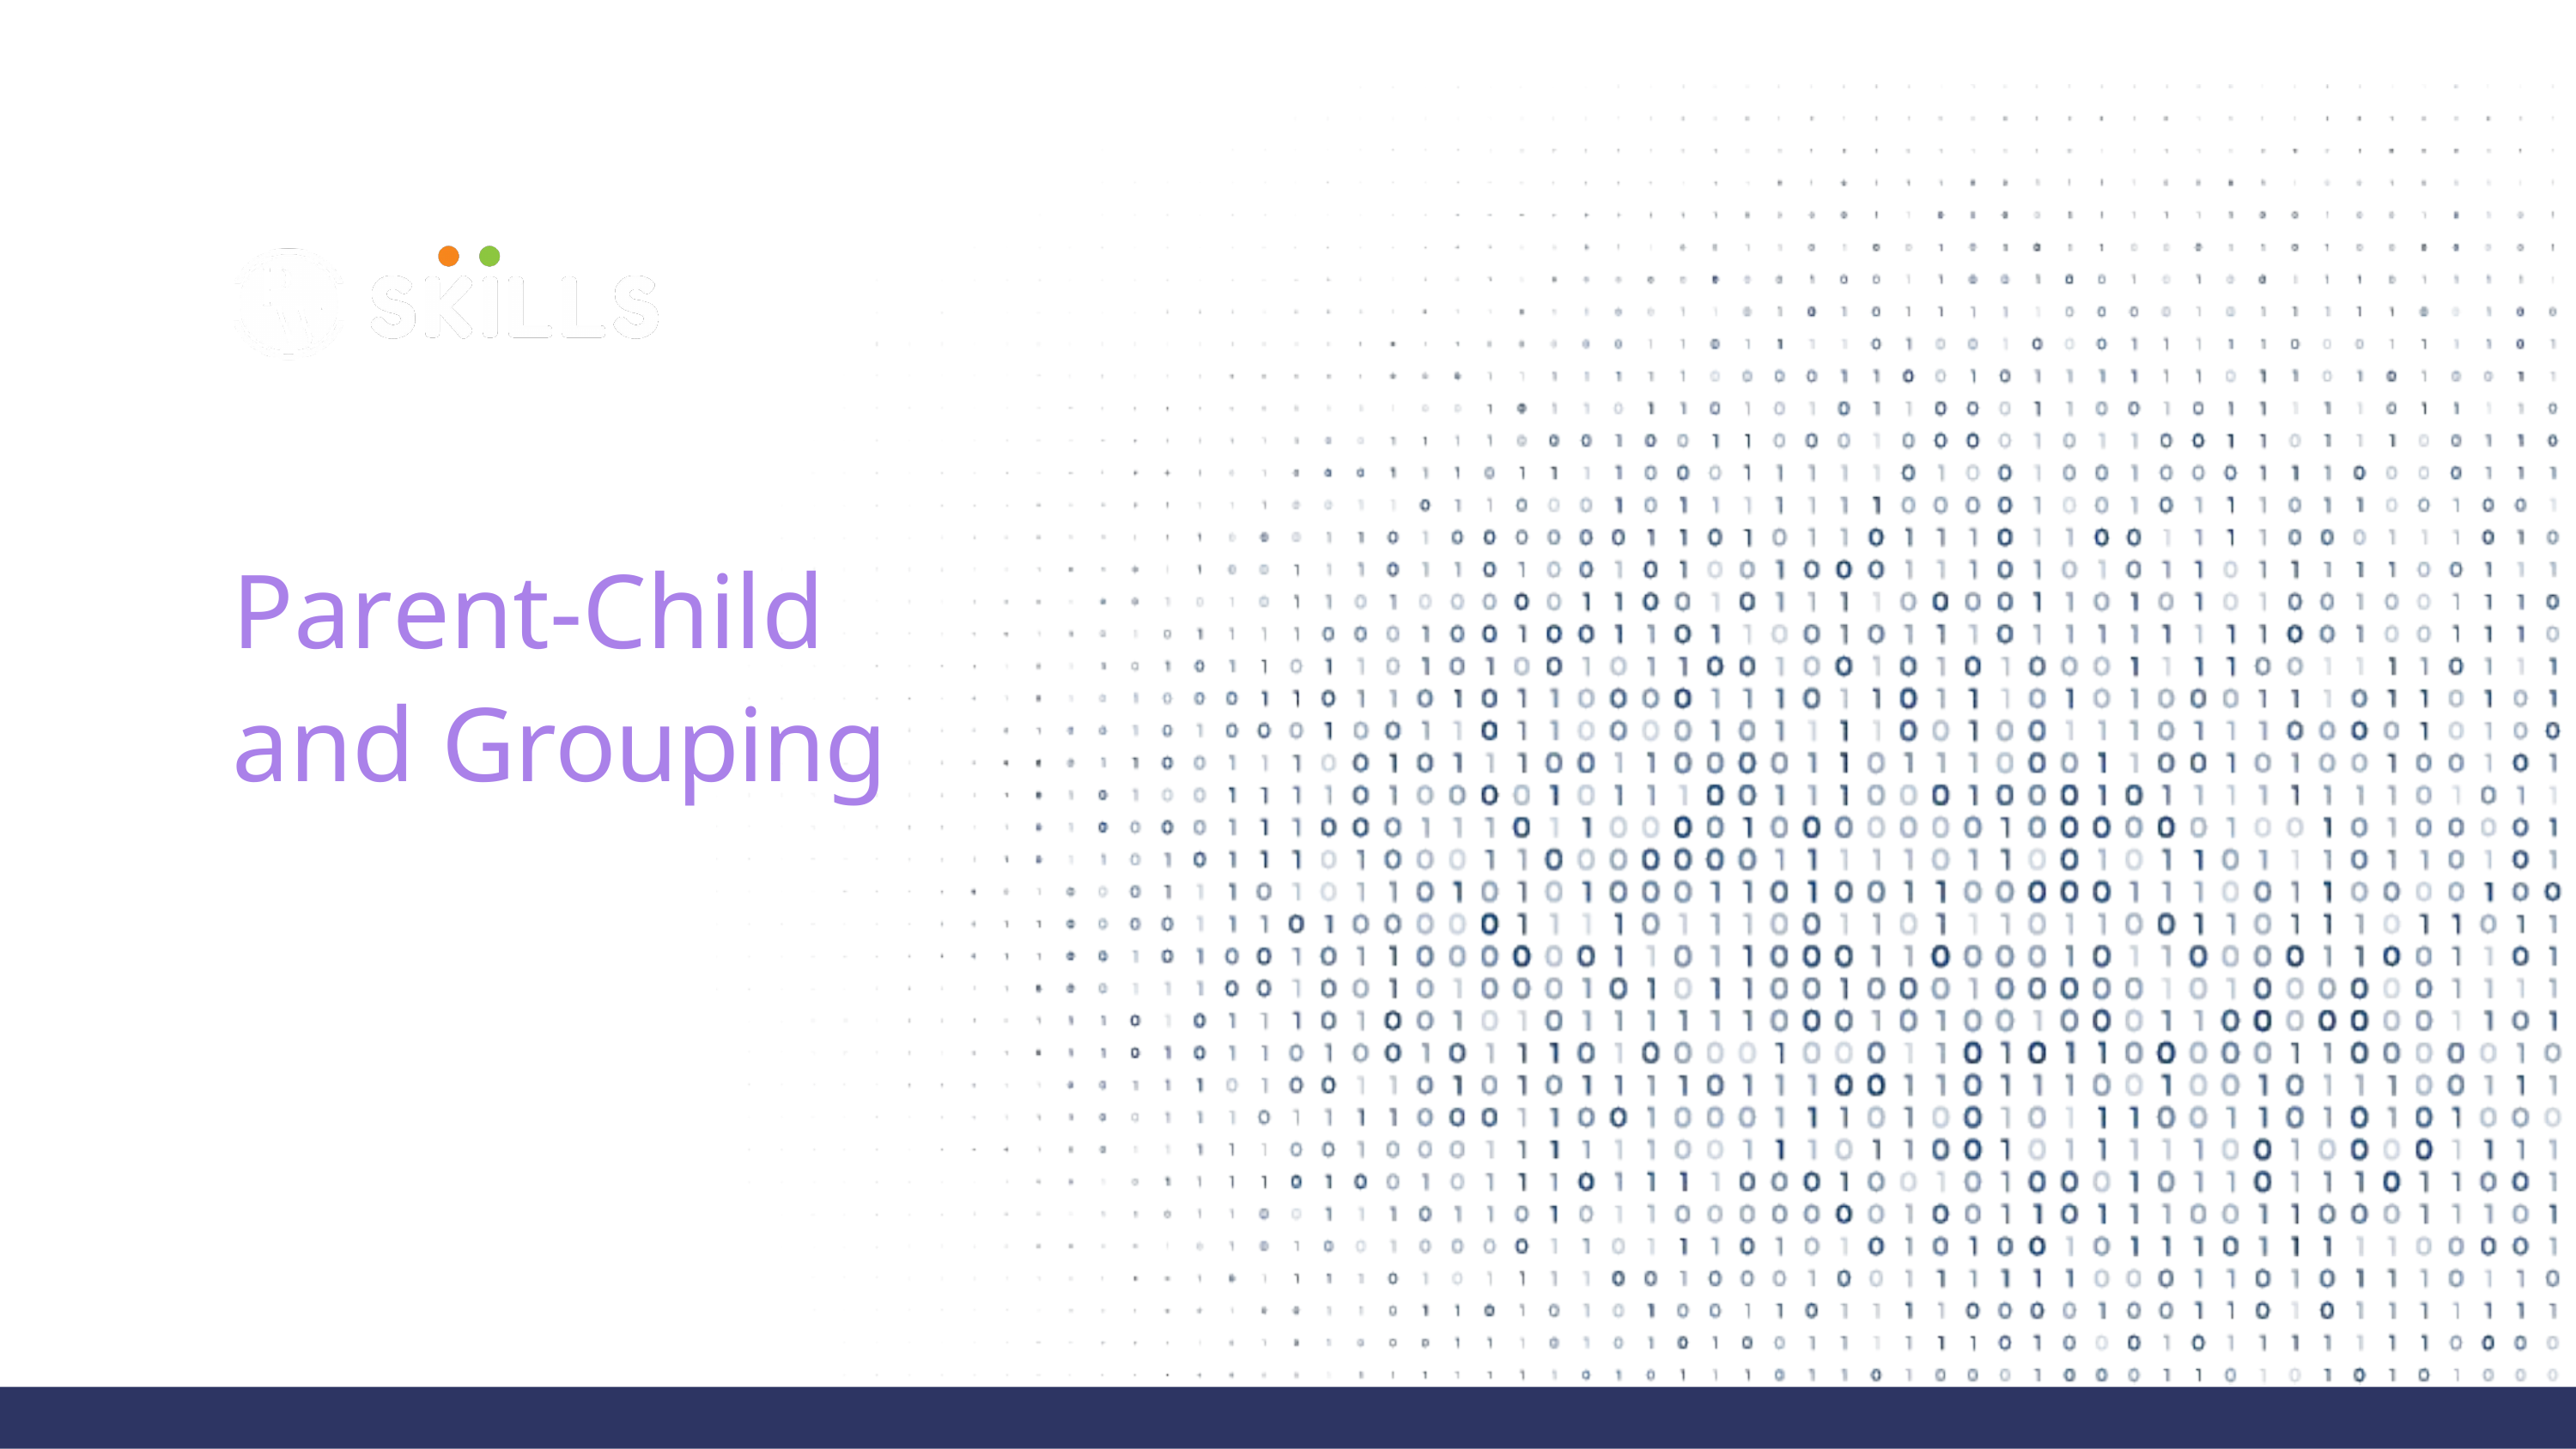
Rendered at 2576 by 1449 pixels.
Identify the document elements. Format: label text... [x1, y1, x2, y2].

picture [215, 221, 684, 381]
text Parent-Child and Grouping [233, 539, 954, 811]
picture [716, 84, 2576, 1385]
